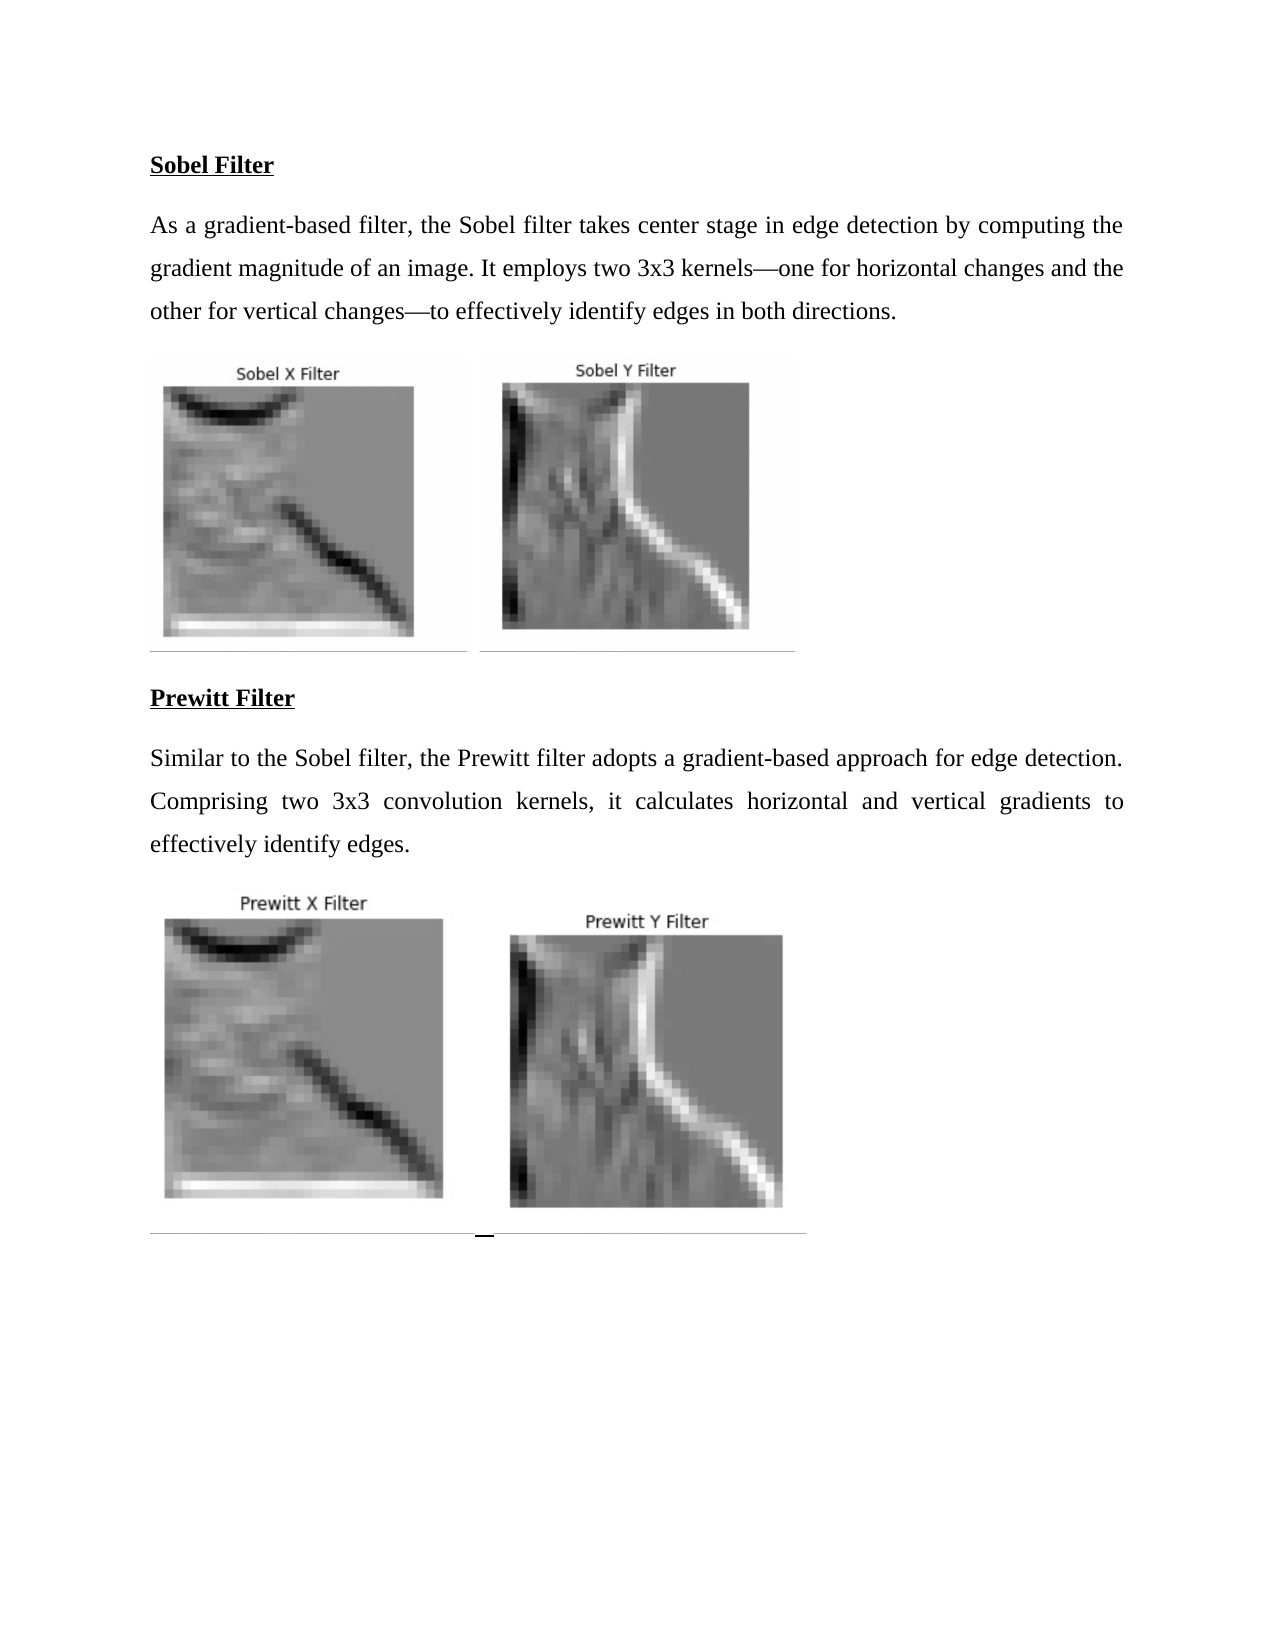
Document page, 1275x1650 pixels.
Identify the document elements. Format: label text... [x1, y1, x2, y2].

picture [150, 888, 475, 1234]
picture [493, 901, 807, 1234]
picture [150, 355, 468, 652]
text Similar to the Sobel filter, the Prewitt filter adopts a gradient-based approach for edge detection. Comprising two 3x3 convolution kernels, it calculates horizontal and vertical gradients to effectively identify edges. [150, 743, 1125, 858]
text As a gradient-based filter, the Sobel filter takes center stage in edge detection by computing the gradient magnitude of an image. It employs two 3x3 kernels—one for horizontal changes and the other for vertical changes—to effectively identify edges in both directions. [150, 210, 1125, 325]
picture [479, 357, 795, 652]
text Sobel Filter [150, 150, 1125, 179]
text Prewitt Filter [150, 683, 1125, 712]
